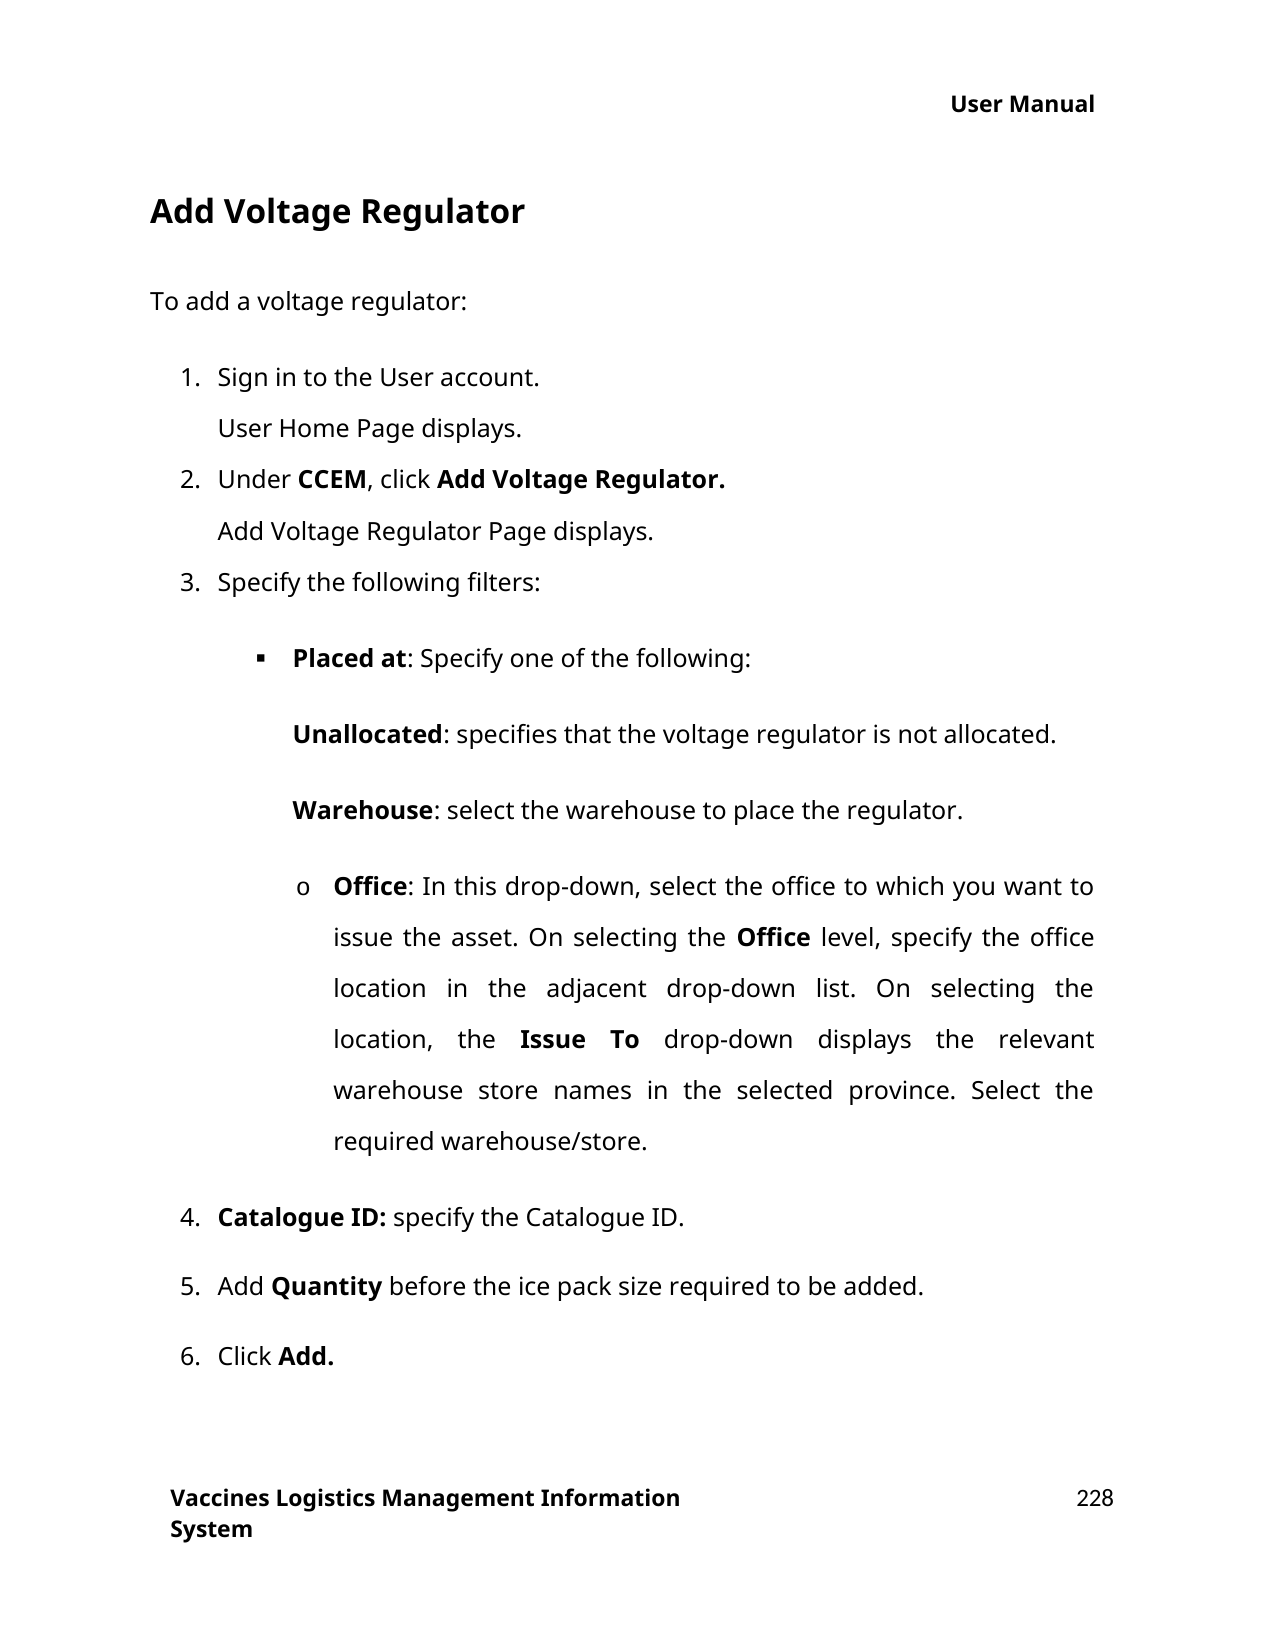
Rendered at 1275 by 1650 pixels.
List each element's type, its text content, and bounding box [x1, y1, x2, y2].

text Add Voltage Regulator [150, 187, 1125, 233]
list Specify the following filters: [180, 564, 1095, 598]
list Warehouse: select the warehouse to place the regulator. [292, 792, 1095, 826]
list Click Add. [180, 1338, 1125, 1372]
list Add Quantity before the ice pack size required to be added. [180, 1269, 1095, 1303]
list Catalogue ID: specify the Catalogue ID. [180, 1200, 1095, 1234]
list Under CCEM, click Add Voltage Regulator. Add Voltage Regulator Page displays. [180, 462, 1095, 547]
list Office: In this drop-down, select the office to which you want to issue the asset. On selecting the Office level, specify the office location in the adjacent drop-down list. On selecting the location, the Issue To drop-down displays the relevant warehouse store names in the selected province. Select the required warehouse/store. [296, 868, 1095, 1158]
list Sign in to the User account. User Home Page displays. [180, 360, 1095, 445]
text To add a voltage regulator: [150, 284, 1125, 318]
list Placed at: Specify one of the following: [255, 640, 1095, 674]
list Unallocated: specifies that the voltage regulator is not allocated. [292, 716, 1095, 750]
